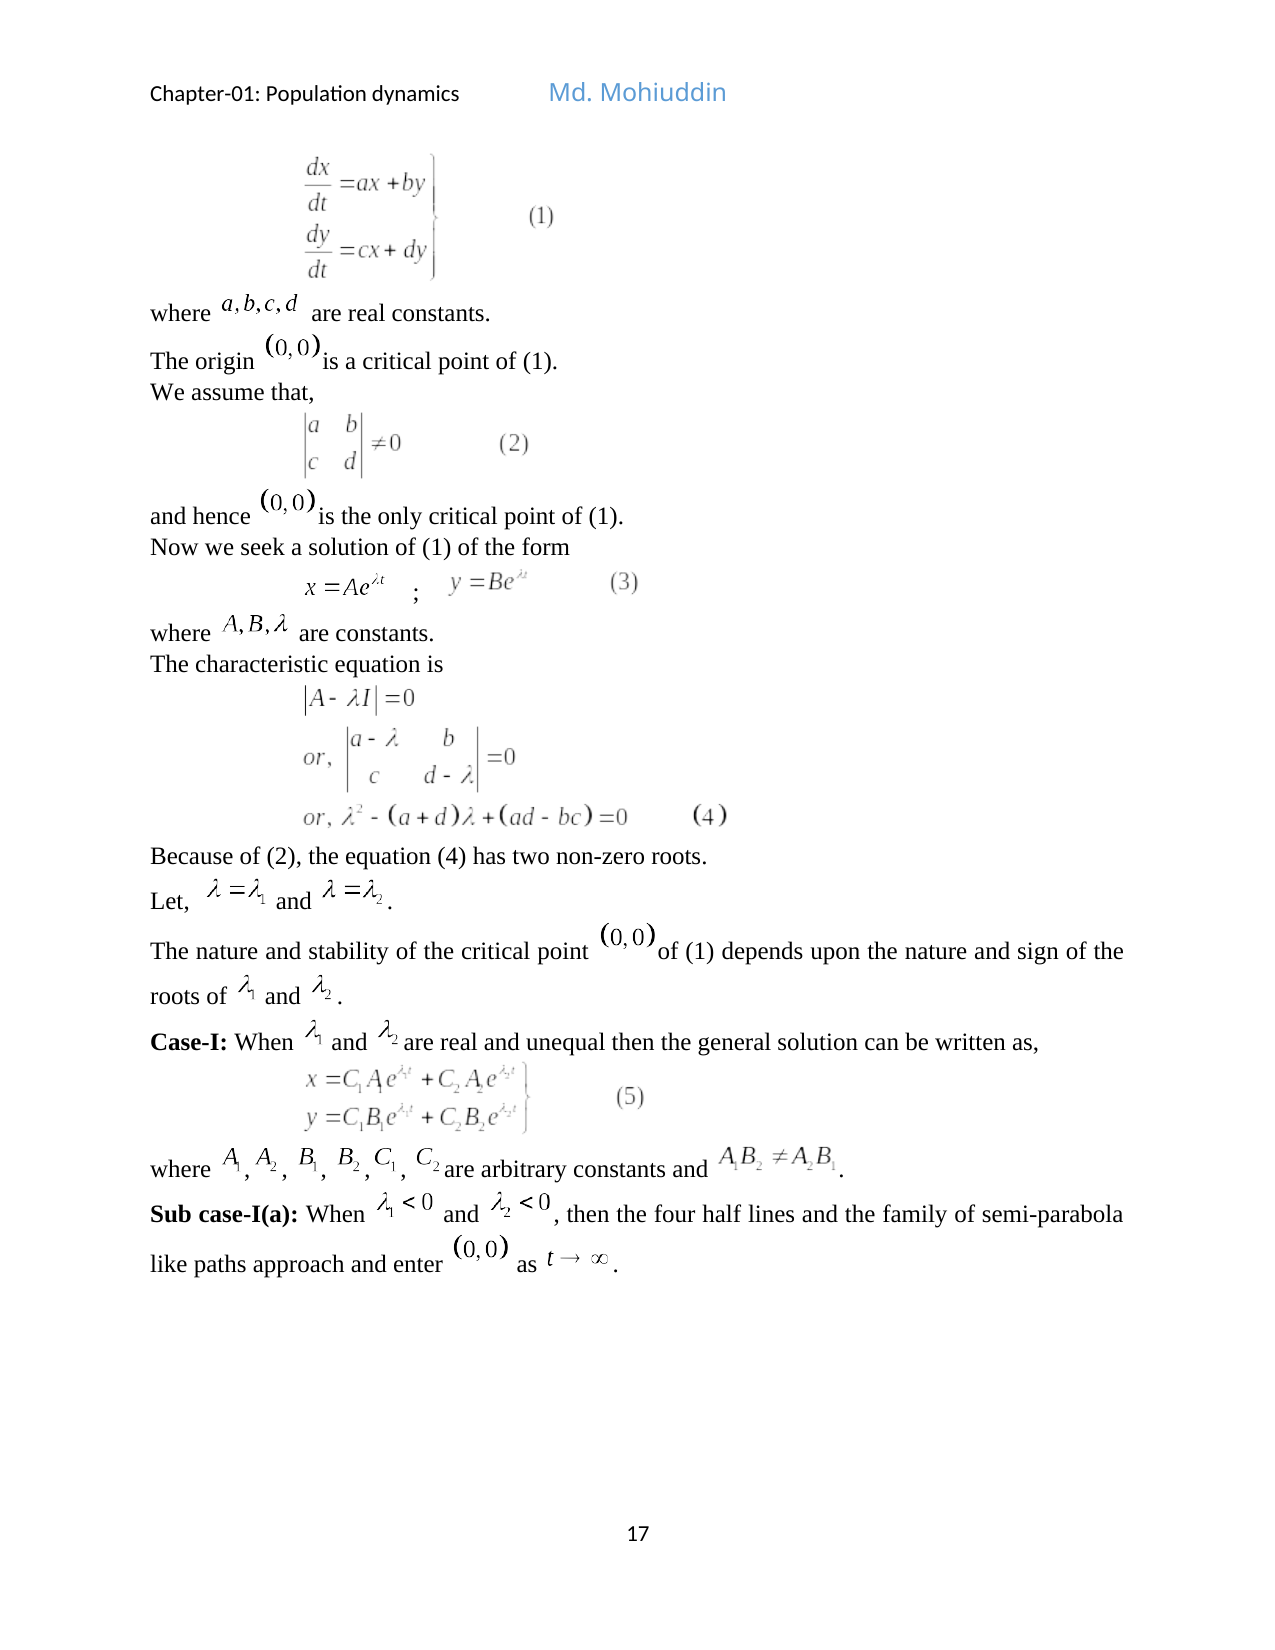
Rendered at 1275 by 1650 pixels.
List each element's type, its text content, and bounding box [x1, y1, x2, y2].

text The nature and stability of the critical point of (1) depends upon the nature and sign of the roots of and . [150, 917, 1125, 1010]
text We assume that, [150, 377, 1125, 406]
text where are real constants. [150, 288, 1125, 326]
text The characteristic equation is [150, 649, 1125, 677]
text where ,, , ,, are arbitrary constants and . [150, 1139, 1125, 1182]
text The origin is a critical point of (1). [150, 329, 1125, 375]
text where are constants. [150, 608, 1125, 646]
text Case-I: When and are real and unequal then the general solution can be written as, [150, 1012, 1125, 1055]
text Now we seek a solution of (1) of the form [150, 532, 1125, 561]
text and hence is the only critical point of (1). [150, 484, 1125, 530]
text ; [300, 563, 1125, 606]
text Let, and . [150, 872, 1125, 915]
text Sub case-I(a): When and , then the four half lines and the family of semi-parabola like paths approach and enter as . [150, 1185, 1125, 1277]
text Because of (2), the equation (4) has two non-zero roots. [150, 841, 1125, 870]
